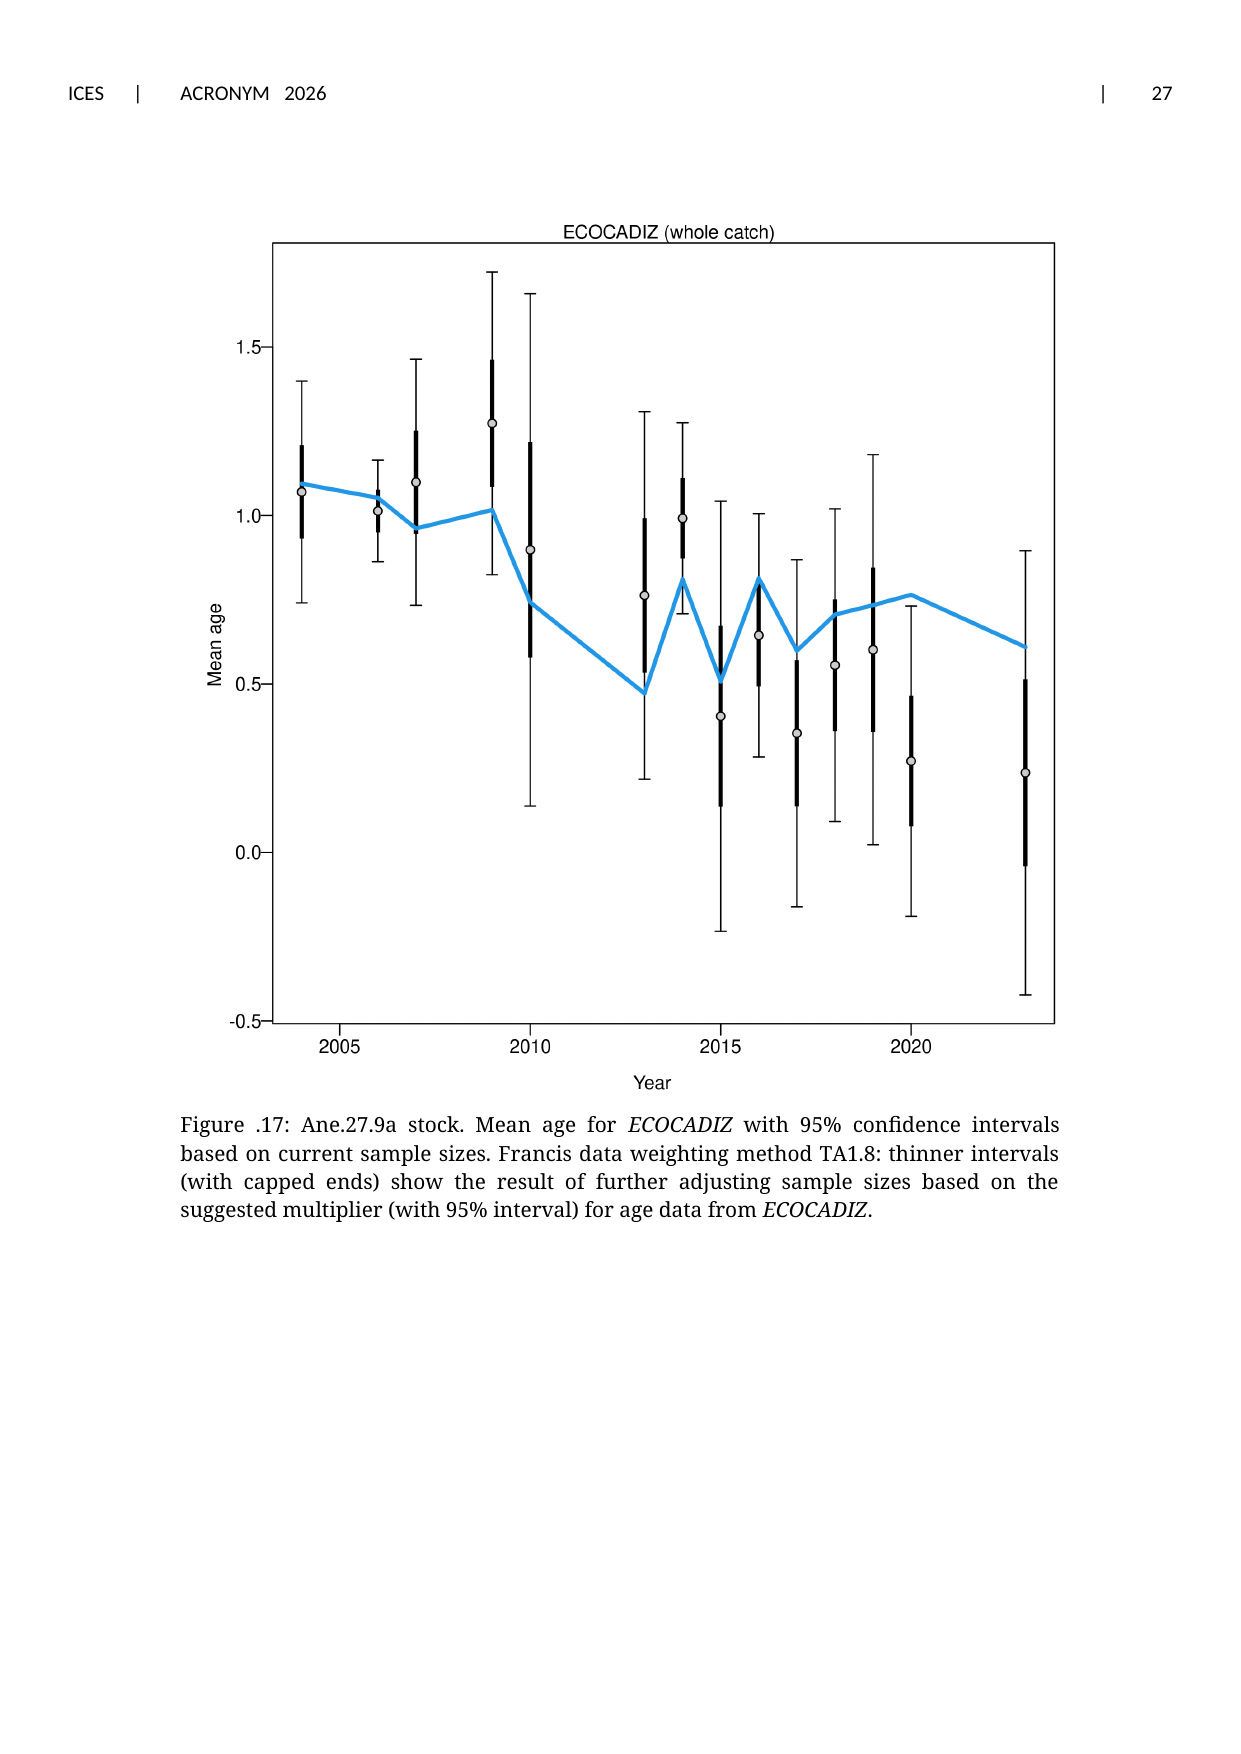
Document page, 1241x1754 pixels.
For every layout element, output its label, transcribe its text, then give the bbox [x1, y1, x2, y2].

text Figure .: Ane.27.9a stock. Mean age for ECOCADIZ with 95% confidence intervals based on current sample sizes. Francis data weighting method TA1.8: thinner intervals (with capped ends) show the result of further adjusting sample sizes based on the suggested multiplier (with 95% interval) for age data from ECOCADIZ. [180, 1110, 1060, 1224]
picture [198, 218, 1079, 1098]
